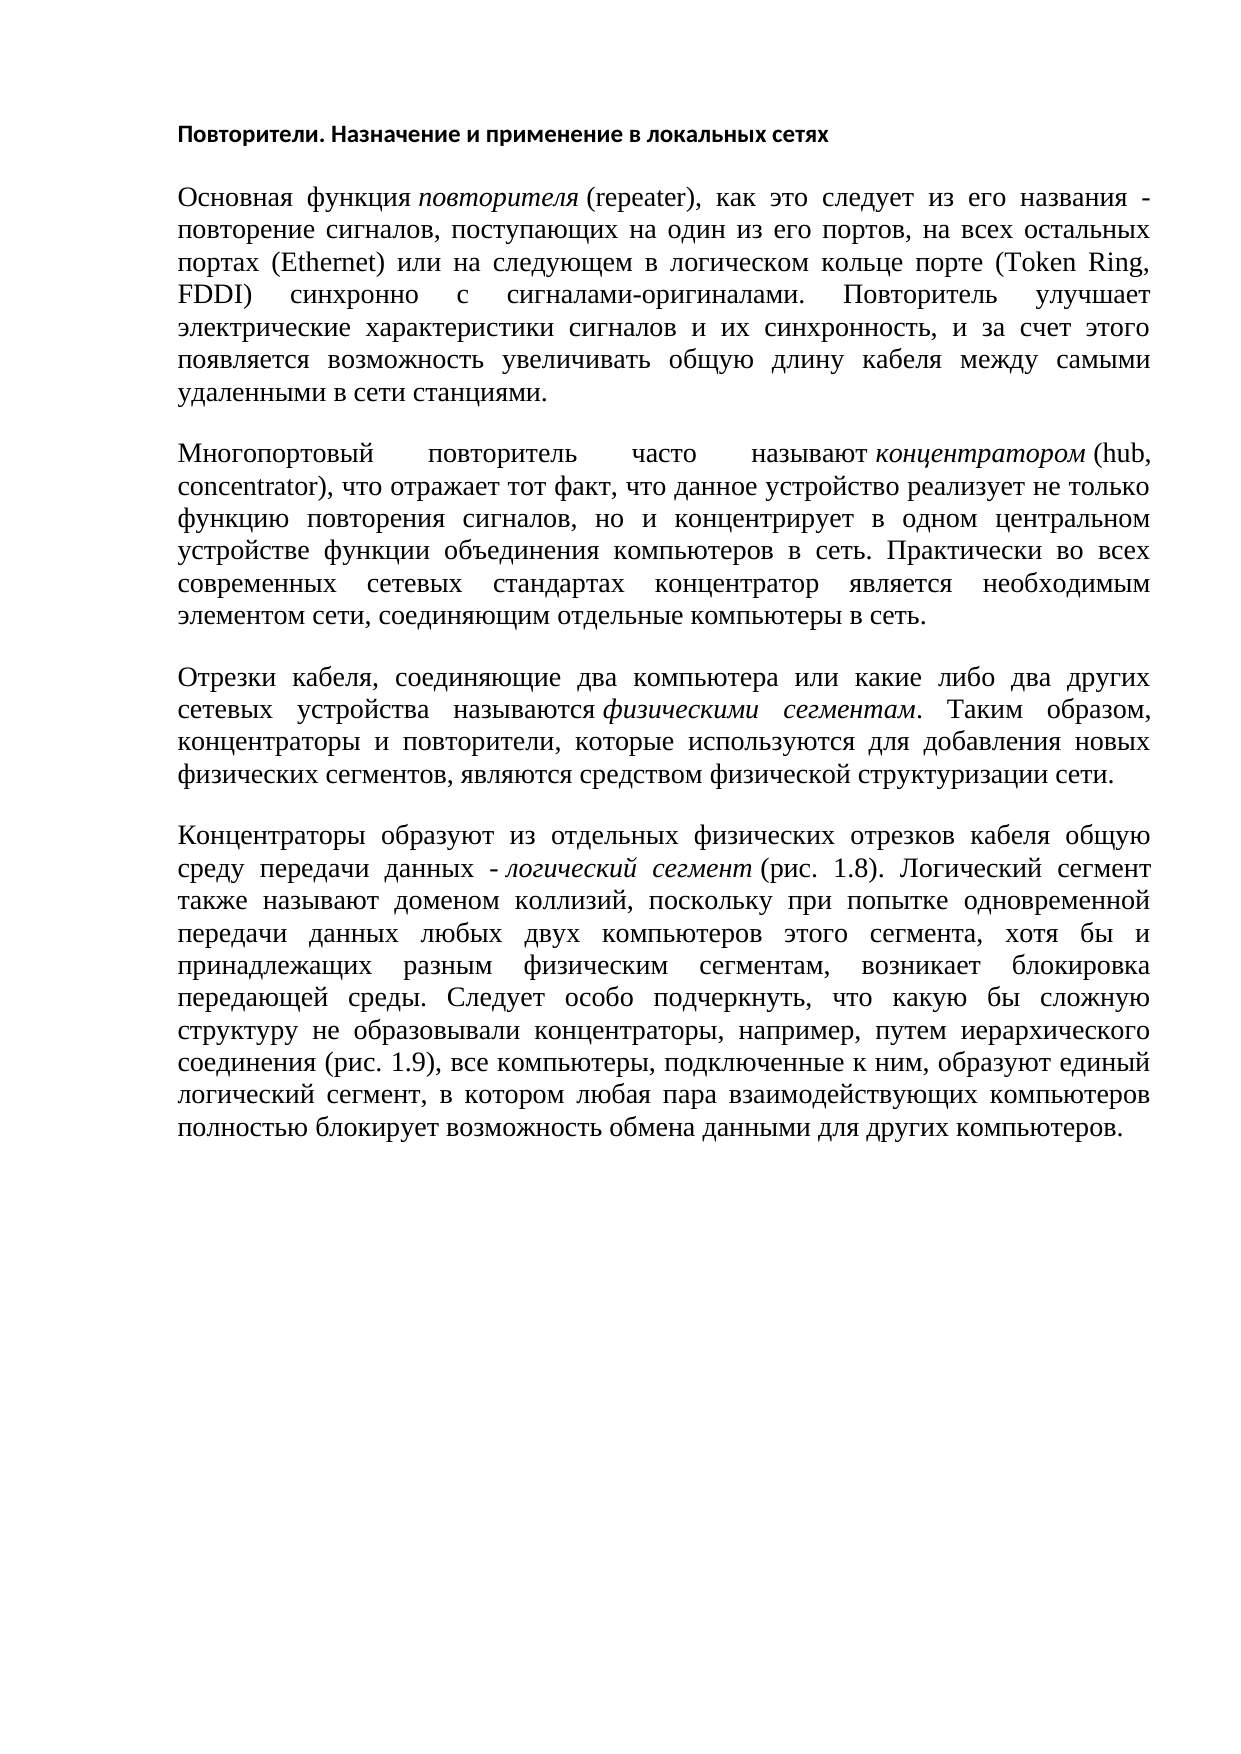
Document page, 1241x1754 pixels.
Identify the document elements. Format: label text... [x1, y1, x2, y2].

text Повторители. Назначение и применение в локальных сетях [177, 118, 1152, 149]
text Основная функция повторителя (repeater), как это следует из его названия - повторение сигналов, поступающих на один из его портов, на всех остальных портах (Ethernet) или на следующем в логическом кольце порте (Token Ring, FDDI) синхронно с сигналами-оригиналами. Повторитель улучшает электрические характеристики сигналов и их синхронность, и за счет этого появляется возможность увеличивать общую длину кабеля между самыми удаленными в сети станциями. [177, 180, 1152, 407]
text Отрезки кабеля, соединяющие два компьютера или какие либо два других сетевых устройства называются физическими сегментам. Таким образом, концентраторы и повторители, которые используются для добавления новых физических сегментов, являются средством физической структуризации сети. [177, 660, 1152, 789]
text Многопортовый повторитель часто называют концентратором (hub, concentrator), что отражает тот факт, что данное устройство реализует не только функцию повторения сигналов, но и концентрирует в одном центральном устройстве функции объединения компьютеров в сеть. Практически во всех современных сетевых стандартах концентратор является необходимым элементом сети, соединяющим отдельные компьютеры в сеть. [177, 436, 1152, 631]
text Концентраторы образуют из отдельных физических отрезков кабеля общую среду передачи данных - логический сегмент (рис. 1.8). Логический сегмент также называют доменом коллизий, поскольку при попытке одновременной передачи данных любых двух компьютеров этого сегмента, хотя бы и принадлежащих разным физическим сегментам, возникает блокировка передающей среды. Следует особо подчеркнуть, что какую бы сложную структуру не образовывали концентраторы, например, путем иерархического соединения (рис. 1.9), все компьютеры, подключенные к ним, образуют единый логический сегмент, в котором любая пара взаимодействующих компьютеров полностью блокирует возможность обмена данными для других компьютеров. [177, 818, 1152, 1142]
